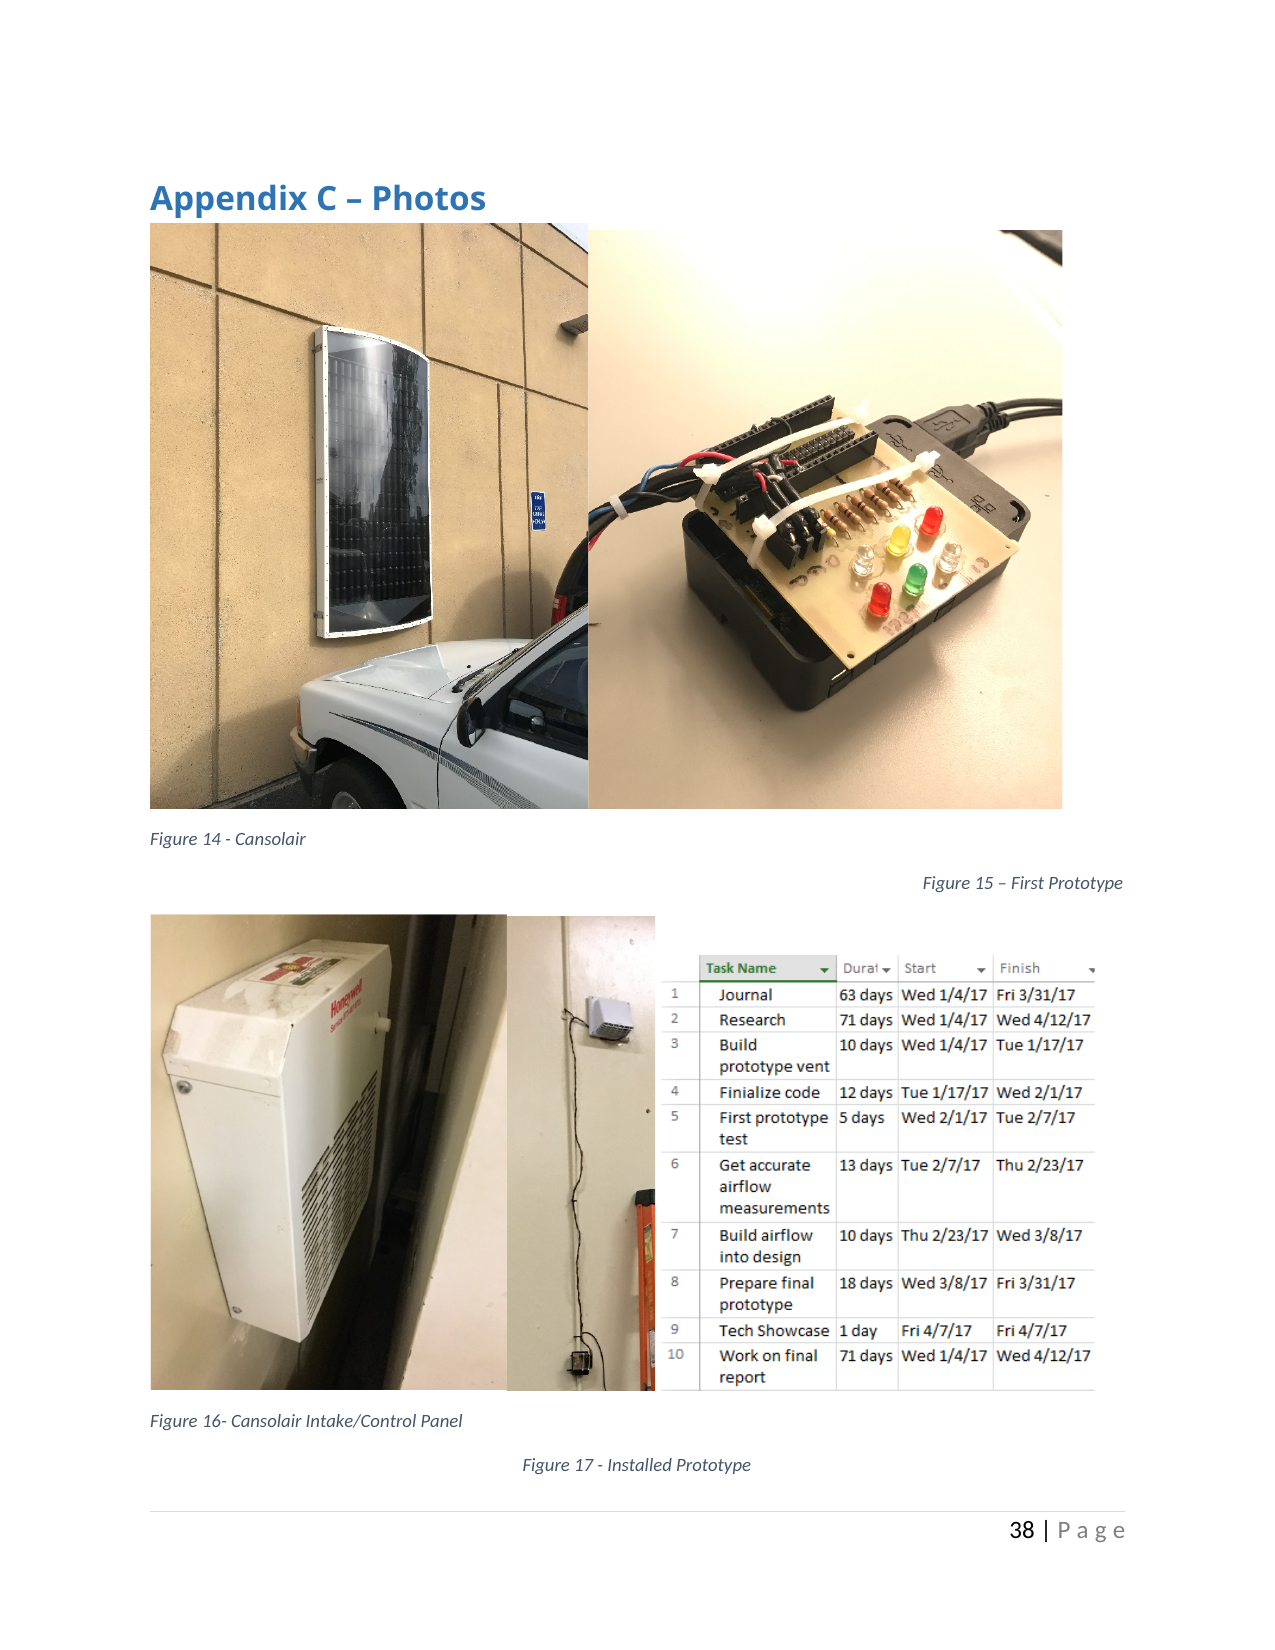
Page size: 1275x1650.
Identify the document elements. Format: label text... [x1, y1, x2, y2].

text Figure 14 - Cansolair [150, 827, 1125, 850]
subtitle Appendix C – Photos [150, 175, 1125, 220]
picture [151, 915, 656, 1391]
picture [150, 223, 1063, 809]
picture [660, 955, 1095, 1391]
text Figure 16- Cansolair Intake/Control Panel [150, 1409, 1125, 1432]
text Figure 15 – First Prototype [150, 871, 1125, 894]
text Figure 17 - Installed Prototype [150, 1453, 1125, 1476]
